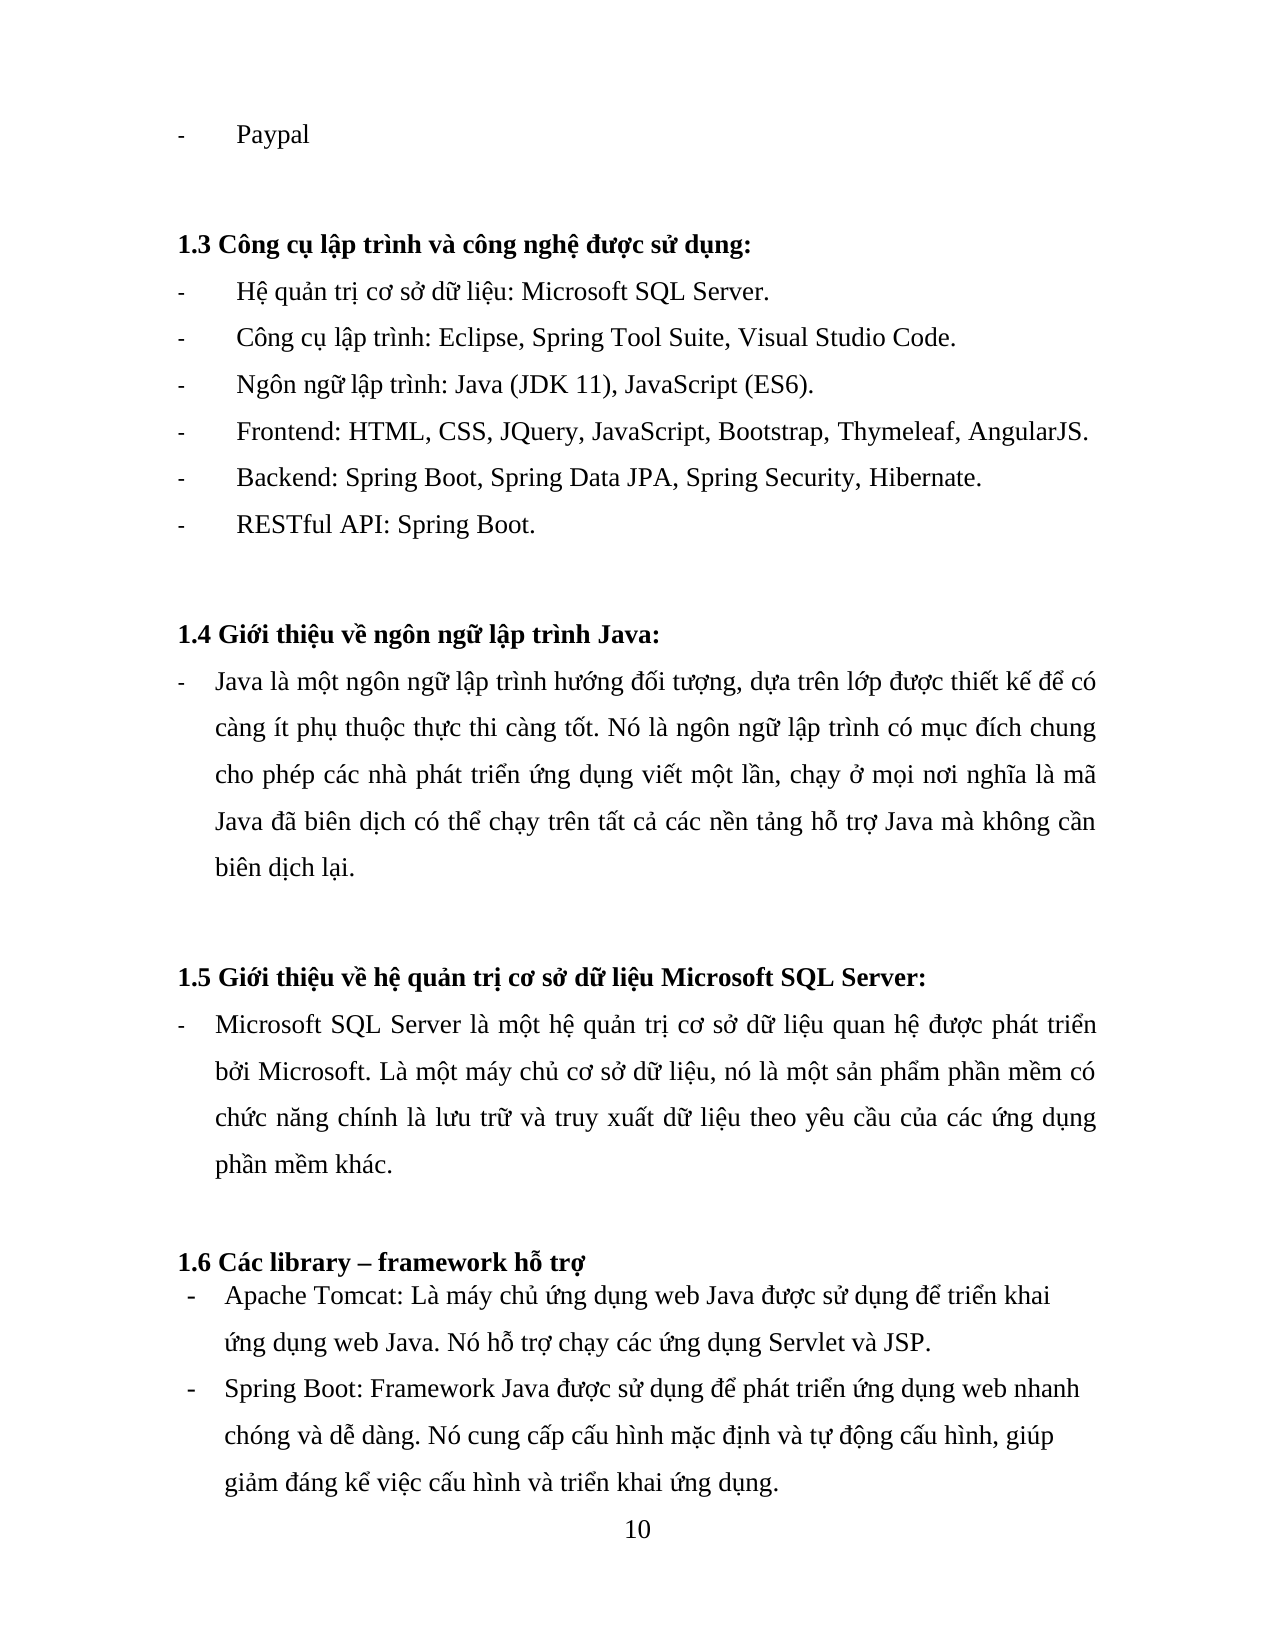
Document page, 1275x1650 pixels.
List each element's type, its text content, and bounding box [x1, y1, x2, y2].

list Frontend: HTML, CSS, JQuery, JavaScript, Bootstrap, Thymeleaf, AngularJS. [177, 415, 1098, 446]
list Công cụ lập trình: Eclipse, Spring Tool Suite, Visual Studio Code. [177, 321, 1098, 353]
list Java là một ngôn ngữ lập trình hướng đối tượng, dựa trên lớp được thiết kế để có càng ít phụ thuộc thực thi càng tốt. Nó là ngôn ngữ lập trình có mục đích chung cho phép các nhà phát triển ứng dụng viết một lần, chạy ở mọi nơi nghĩa là mã Java đã biên dịch có thể chạy trên tất cả các nền tảng hỗ trợ Java mà không cần biên dịch lại. [177, 665, 1098, 883]
list Hệ quản trị cơ sở dữ liệu: Microsoft SQL Server. [177, 275, 1098, 306]
subtitle 1.6 Các library – framework hỗ trợ [177, 1246, 1098, 1277]
list RESTful API: Spring Boot. [177, 508, 1098, 539]
list Spring Boot: Framework Java được sử dụng để phát triển ứng dụng web nhanh chóng và dễ dàng. Nó cung cấp cấu hình mặc định và tự động cấu hình, giúp giảm đáng kể việc cấu hình và triển khai ứng dụng. [187, 1372, 1098, 1497]
subtitle Giới thiệu về hệ quản trị cơ sở dữ liệu Microsoft SQL Server: [177, 961, 1098, 993]
subtitle Công cụ lập trình và công nghệ được sử dụng: [177, 228, 1098, 259]
list Ngôn ngữ lập trình: Java (JDK 11), JavaScript (ES6). [177, 368, 1098, 399]
list Apache Tomcat: Là máy chủ ứng dụng web Java được sử dụng để triển khai ứng dụng web Java. Nó hỗ trợ chạy các ứng dụng Servlet và JSP. [187, 1279, 1098, 1357]
list Backend: Spring Boot, Spring Data JPA, Spring Security, Hibernate. [177, 461, 1098, 493]
list Microsoft SQL Server là một hệ quản trị cơ sở dữ liệu quan hệ được phát triển bởi Microsoft. Là một máy chủ cơ sở dữ liệu, nó là một sản phẩm phần mềm có chức năng chính là lưu trữ và truy xuất dữ liệu theo yêu cầu của các ứng dụng phần mềm khác. [177, 1008, 1098, 1179]
list Paypal [177, 118, 1098, 149]
subtitle Giới thiệu về ngôn ngữ lập trình Java: [177, 618, 1098, 649]
